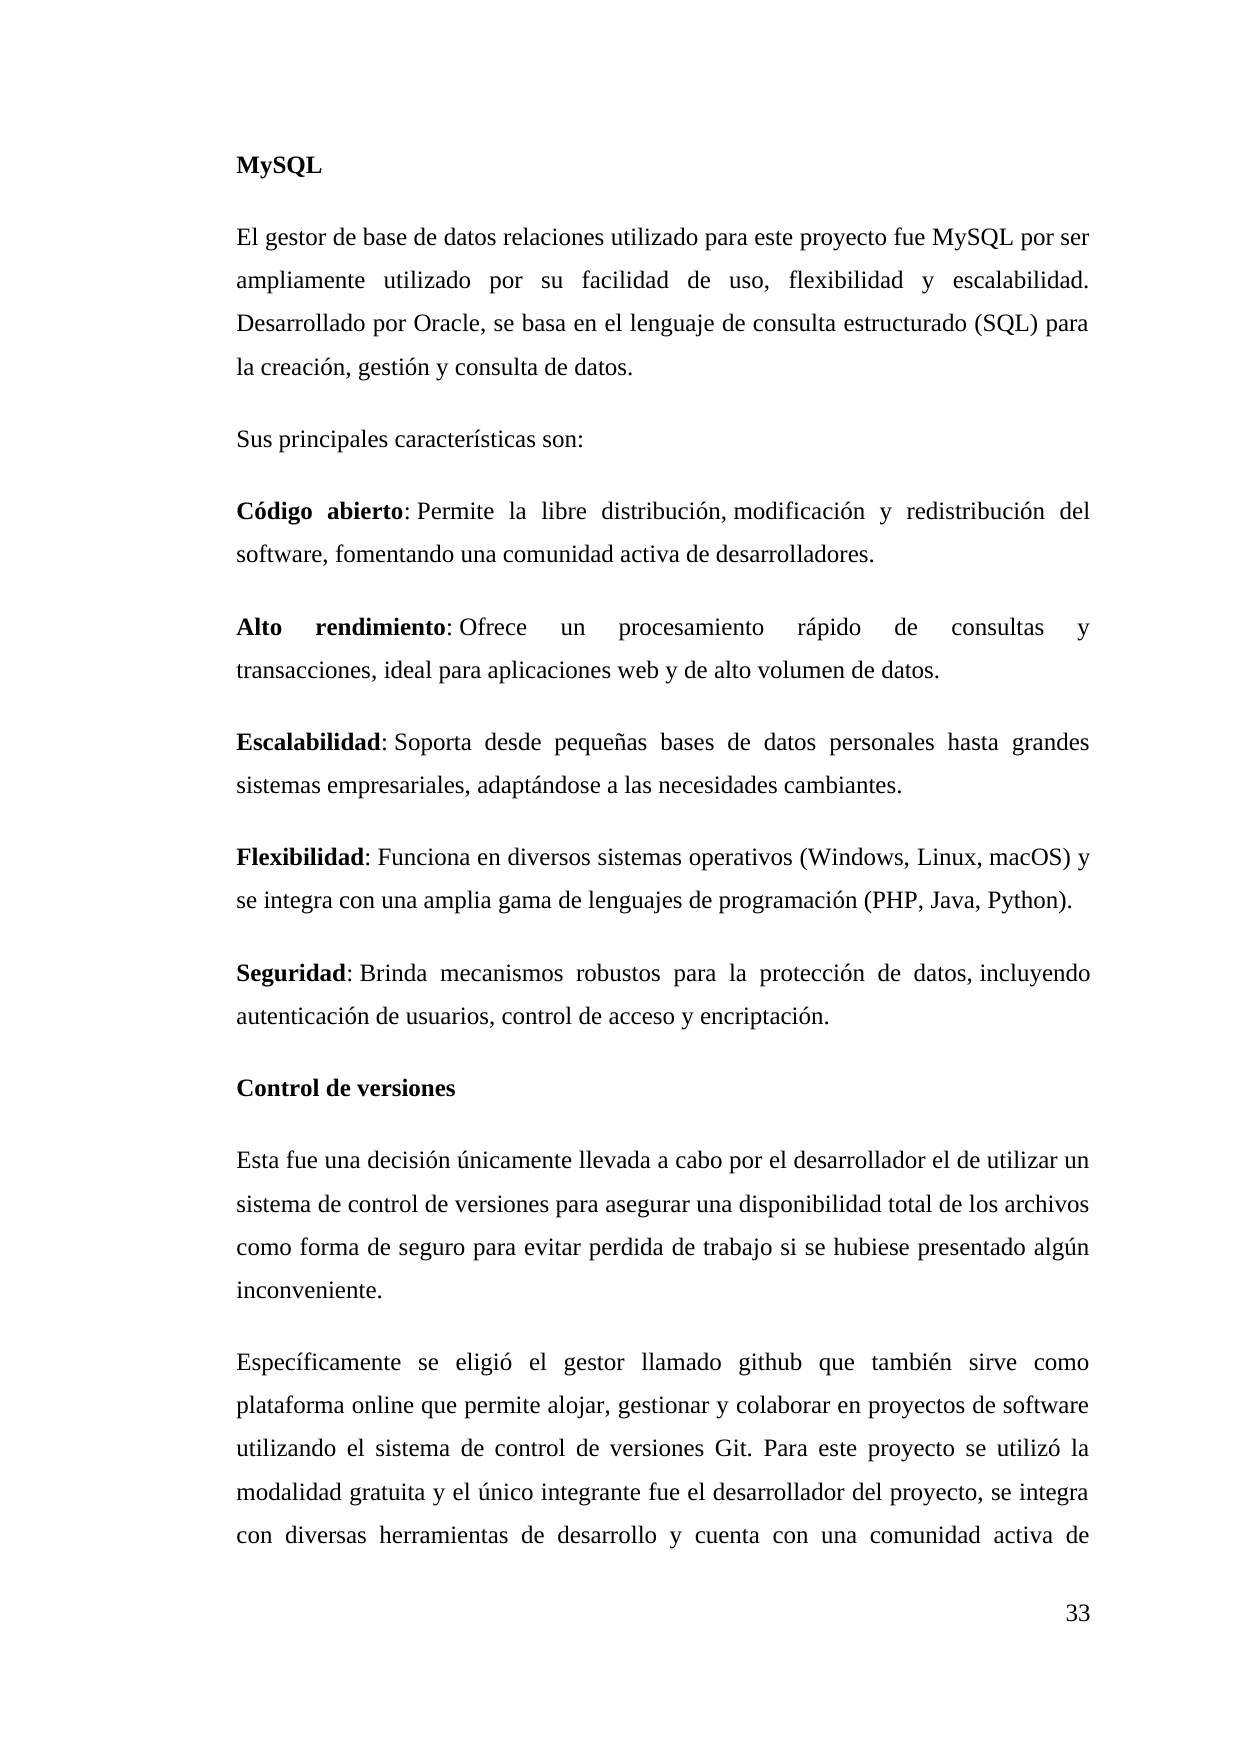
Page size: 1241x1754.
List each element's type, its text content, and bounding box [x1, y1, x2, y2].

text Seguridad: Brinda mecanismos robustos para la protección de datos, incluyendo autenticación de usuarios, control de acceso y encriptación. [236, 958, 1090, 1030]
text Escalabilidad: Soporta desde pequeñas bases de datos personales hasta grandes sistemas empresariales, adaptándose a las necesidades cambiantes. [236, 727, 1090, 799]
text El gestor de base de datos relaciones utilizado para este proyecto fue MySQL por ser ampliamente utilizado por su facilidad de uso, flexibilidad y escalabilidad. Desarrollado por Oracle, se basa en el lenguaje de consulta estructurado (SQL) para la creación, gestión y consulta de datos. [236, 222, 1090, 380]
text Esta fue una decisión únicamente llevada a cabo por el desarrollador el de utilizar un sistema de control de versiones para asegurar una disponibilidad total de los archivos como forma de seguro para evitar perdida de trabajo si se hubiese presentado algún inconveniente. [236, 1146, 1090, 1304]
text Código abierto: Permite la libre distribución, modificación y redistribución del software, fomentando una comunidad activa de desarrolladores. [236, 496, 1090, 568]
subtitle Control de versiones [236, 1073, 1090, 1102]
text Alto rendimiento: Ofrece un procesamiento rápido de consultas y transacciones, ideal para aplicaciones web y de alto volumen de datos. [236, 612, 1090, 683]
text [236, 1347, 1090, 1548]
text Sus principales características son: [236, 424, 1090, 453]
text Flexibilidad: Funciona en diversos sistemas operativos (Windows, Linux, macOS) y se integra con una amplia gama de lenguajes de programación (PHP, Java, Python). [236, 842, 1090, 914]
subtitle MySQL [236, 150, 1090, 179]
